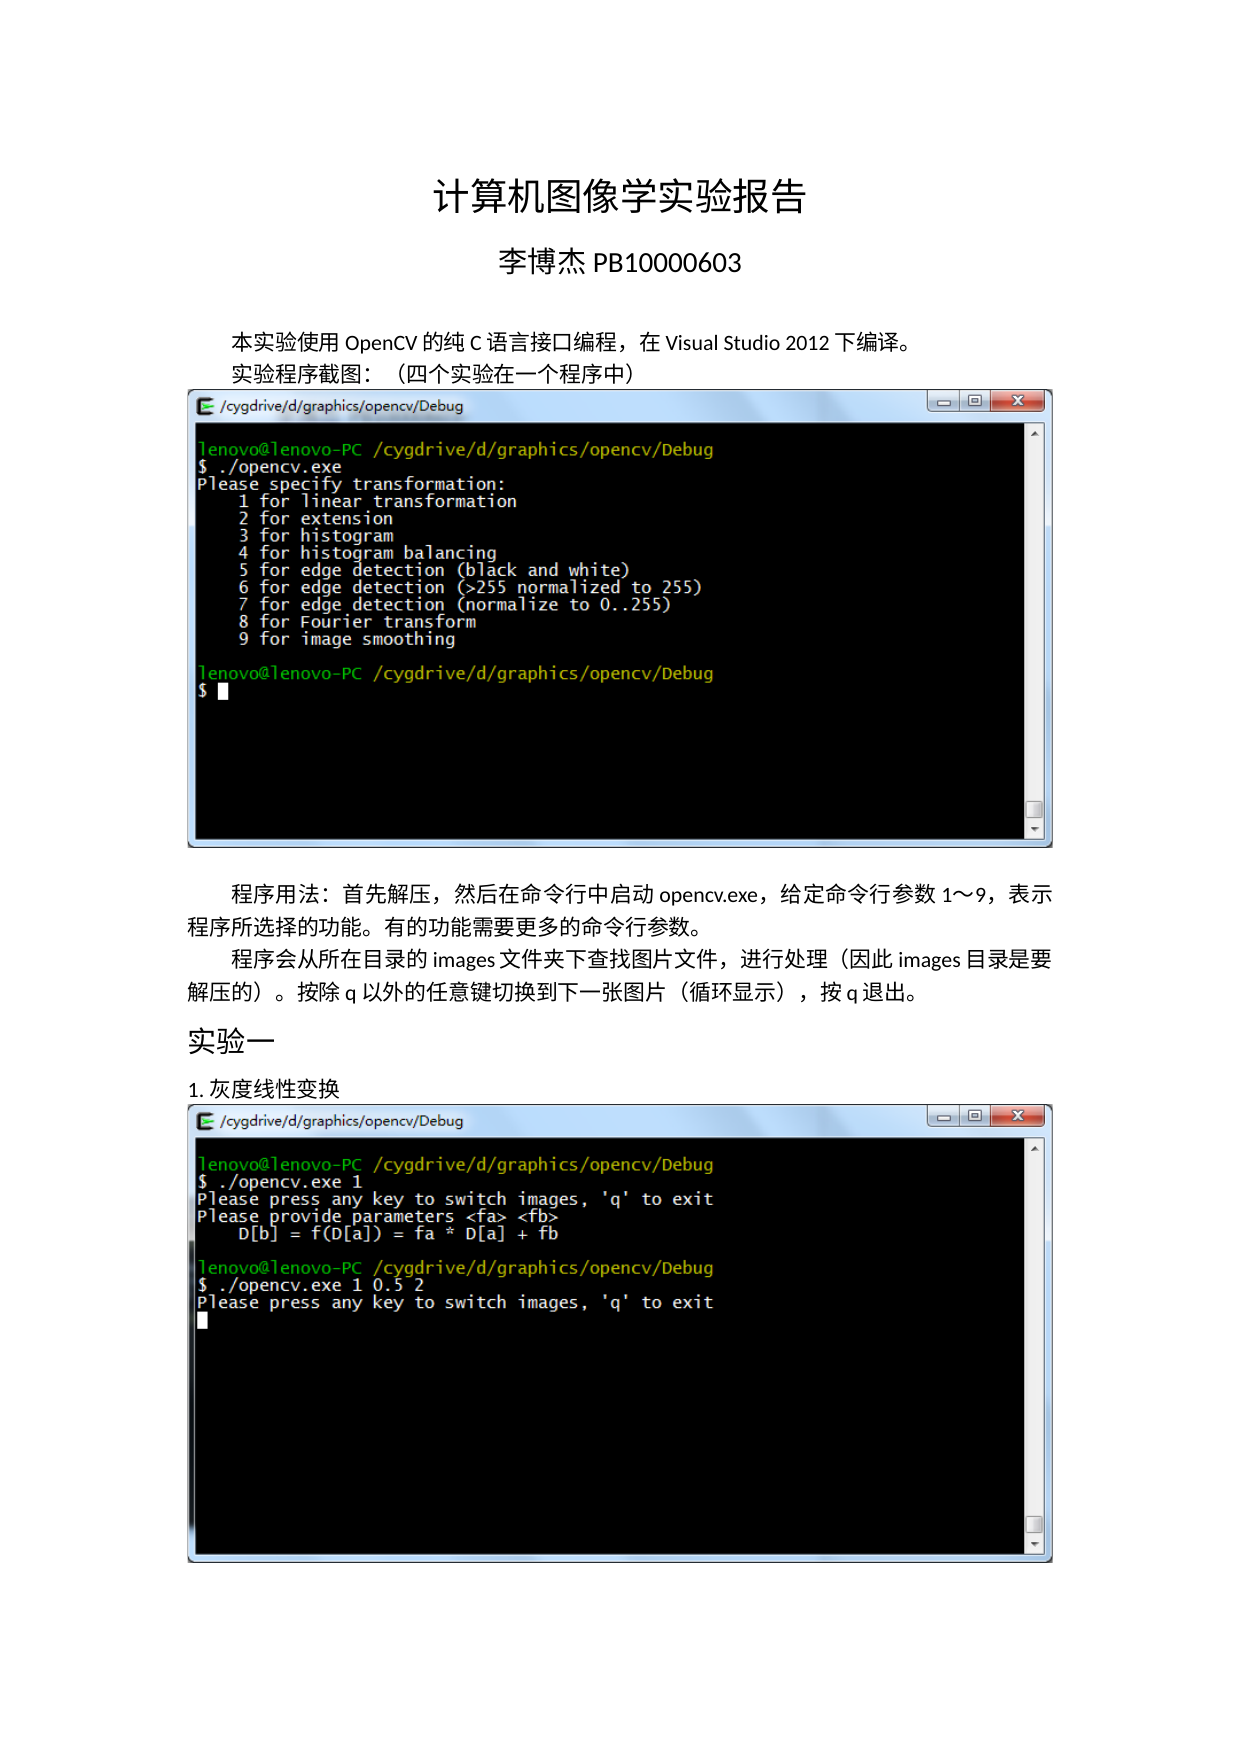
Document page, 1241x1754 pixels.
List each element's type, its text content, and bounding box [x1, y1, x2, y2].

text 1. 灰度线性变换 [187, 1072, 1053, 1104]
text 程序用法：首先解压，然后在命令行中启动opencv.exe，给定命令行参数1～9，表示程序所选择的功能。有的功能需要更多的命令行参数。 [187, 877, 1053, 942]
picture [187, 1104, 1053, 1563]
text 程序会从所在目录的images文件夹下查找图片文件，进行处理（因此images目录是要解压的）。按除q以外的任意键切换到下一张图片（循环显示），按q退出。 [187, 942, 1053, 1007]
picture [187, 389, 1053, 848]
text 实验程序截图：（四个实验在一个程序中） [187, 357, 1053, 389]
text 本实验使用OpenCV的纯C语言接口编程，在Visual Studio 2012下编译。 [187, 324, 1053, 357]
text 计算机图像学实验报告 [187, 162, 1053, 227]
text 李博杰 PB10000603 [187, 227, 1053, 292]
text 实验一 [187, 1007, 1053, 1072]
